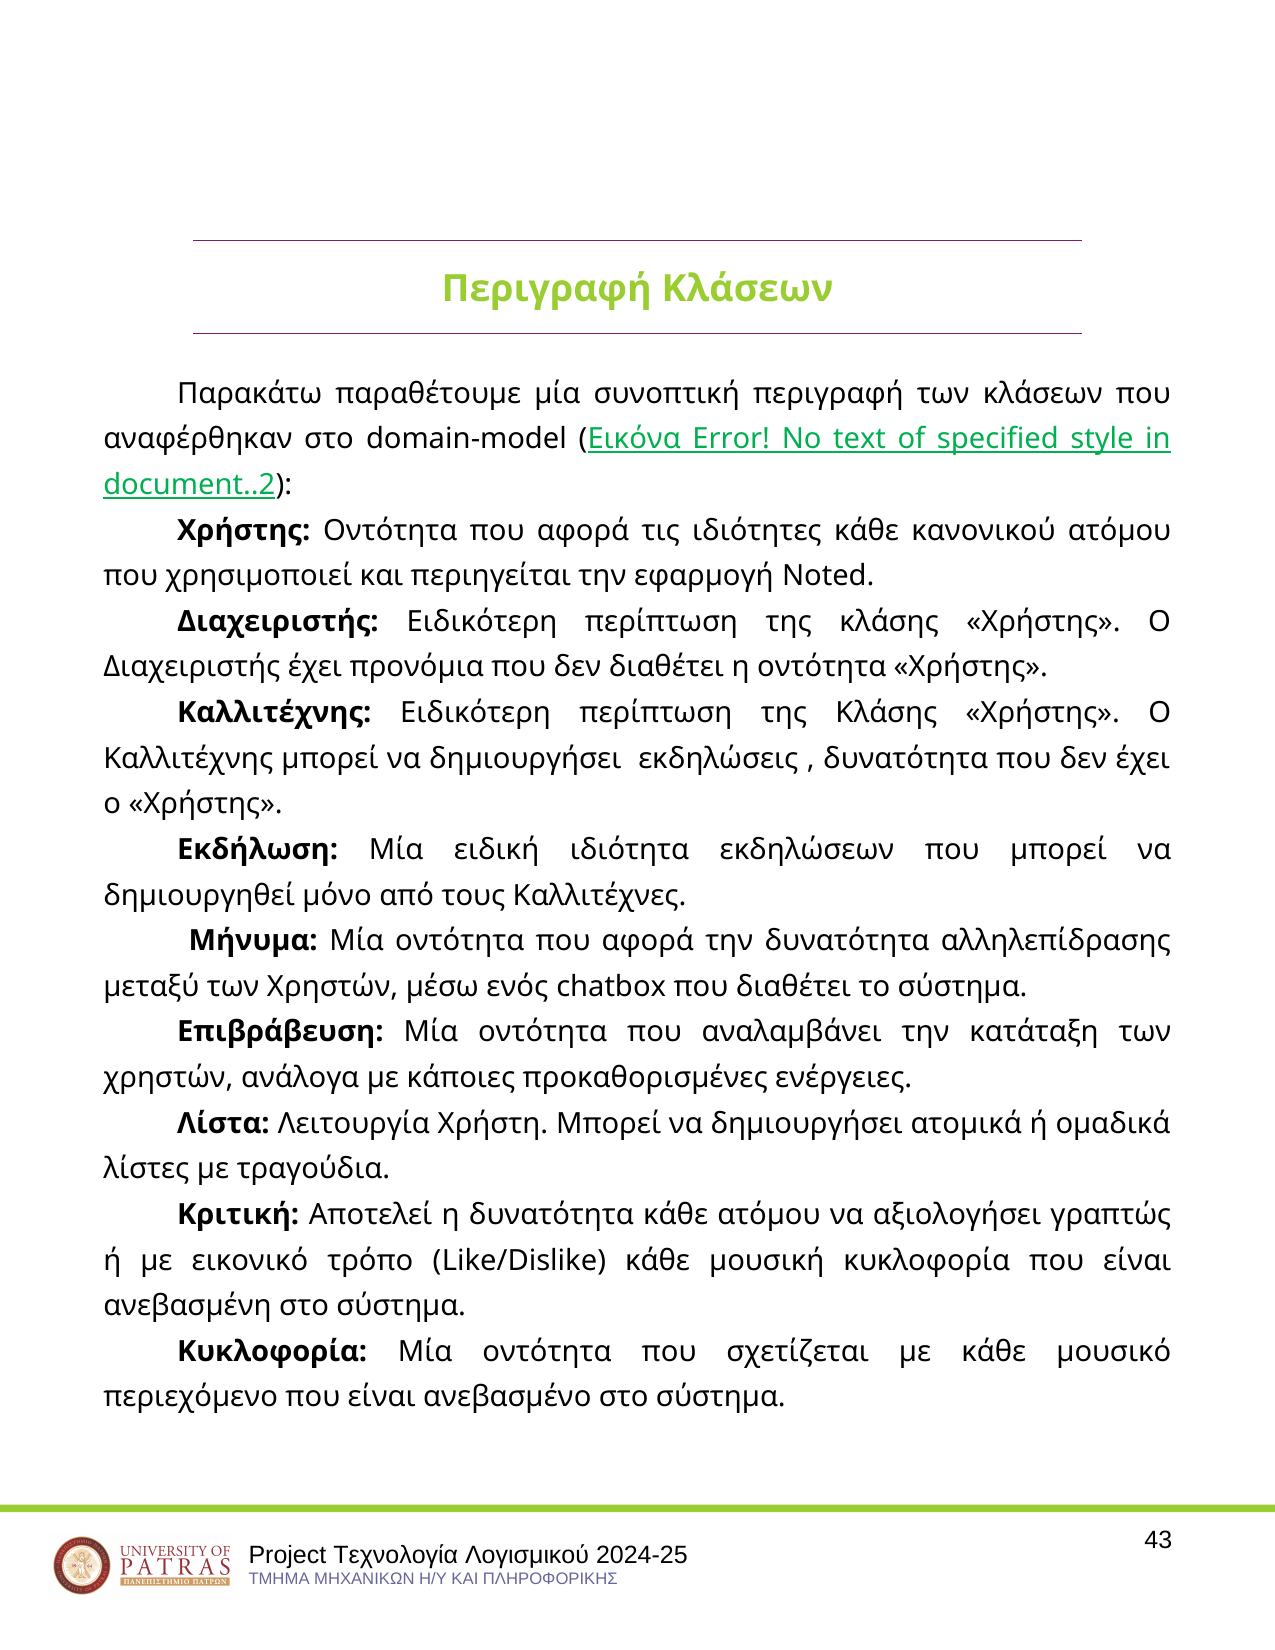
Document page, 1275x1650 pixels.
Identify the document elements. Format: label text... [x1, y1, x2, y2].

text Κριτική: Αποτελεί η δυνατότητα κάθε ατόμου να αξιολογήσει γραπτώς ή με εικονικό τρόπο (Like/Dislike) κάθε μουσική κυκλοφορία που είναι ανεβασμένη στο σύστημα. [103, 1193, 1172, 1324]
text Καλλιτέχνης: Ειδικότερη περίπτωση της Κλάσης «Χρήστης». Ο Καλλιτέχνης μπορεί να δημιουργήσει εκδηλώσεις , δυνατότητα που δεν έχει ο «Χρήστης». [103, 691, 1172, 822]
text Μήνυμα: Μία οντότητα που αφορά την δυνατότητα αλληλεπίδρασης μεταξύ των Χρηστών, μέσω ενός chatbox που διαθέτει το σύστημα. [103, 919, 1172, 1005]
text Χρήστης: Οντότητα που αφορά τις ιδιότητες κάθε κανονικού ατόμου που χρησιμοποιεί και περιηγείται την εφαρμογή Noted. [103, 509, 1172, 594]
text Επιβράβευση: Μία οντότητα που αναλαμβάνει την κατάταξη των χρηστών, ανάλογα με κάποιες προκαθορισμένες ενέργειες. [103, 1011, 1172, 1096]
picture [48, 1532, 235, 1600]
text Κυκλοφορία: Μία οντότητα που σχετίζεται με κάθε μουσικό περιεχόμενο που είναι ανεβασμένο στο σύστημα. [103, 1330, 1172, 1415]
text Περιγραφή Κλάσεων [193, 241, 1082, 333]
text Εκδήλωση: Μία ειδική ιδιότητα εκδηλώσεων που μπορεί να δημιουργηθεί μόνο από τους Καλλιτέχνες. [103, 828, 1172, 913]
text Λίστα: Λειτουργία Χρήστη. Μπορεί να δημιουργήσει ατομικά ή ομαδικά λίστες με τραγούδια. [103, 1102, 1172, 1187]
text Διαχειριστής: Ειδικότερη περίπτωση της κλάσης «Χρήστης». Ο Διαχειριστής έχει προνόμια που δεν διαθέτει η οντότητα «Χρήστης». [103, 600, 1172, 685]
